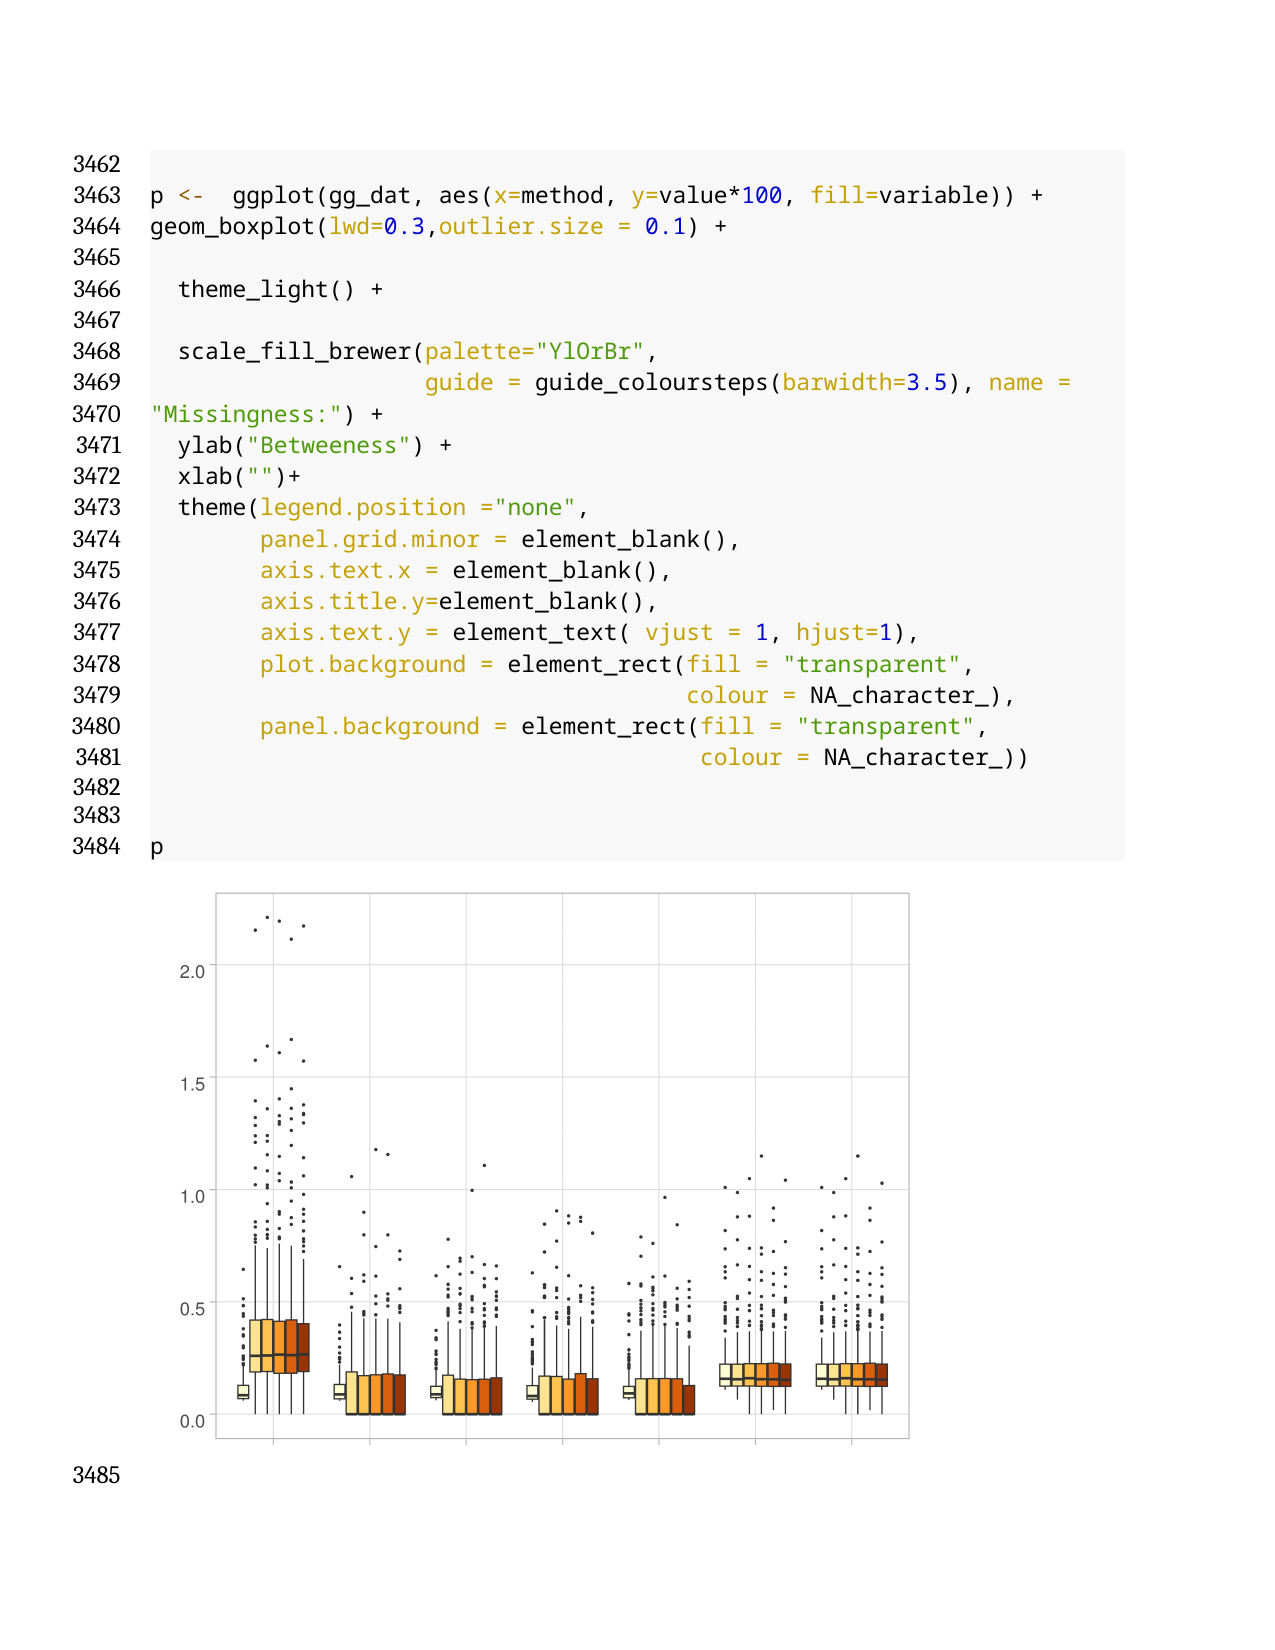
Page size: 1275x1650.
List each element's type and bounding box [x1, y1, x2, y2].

picture [168, 882, 920, 1484]
text [150, 150, 1125, 861]
